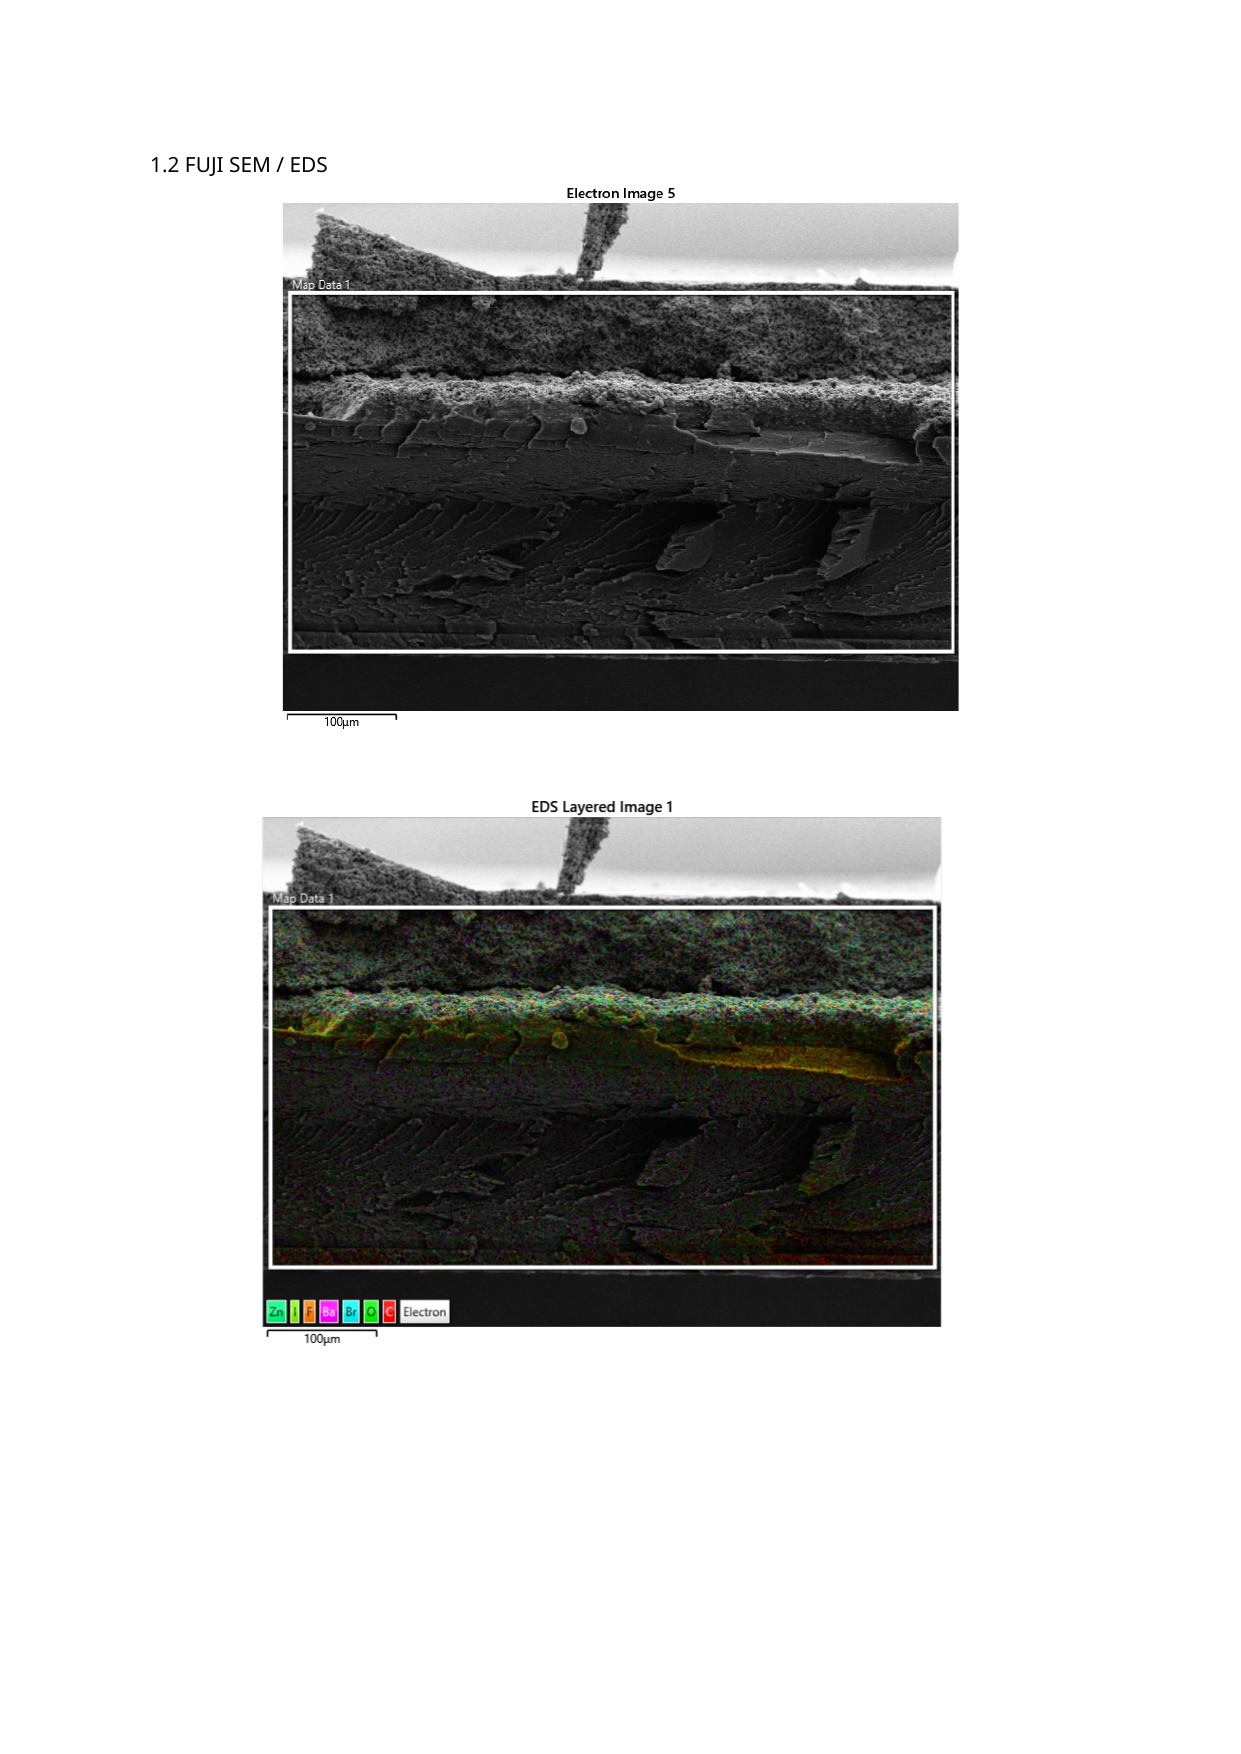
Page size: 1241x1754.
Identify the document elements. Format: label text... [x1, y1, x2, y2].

picture [213, 178, 1028, 735]
subtitle 1.2 FUJI SEM / EDS [150, 150, 1090, 178]
picture [191, 791, 1013, 1353]
